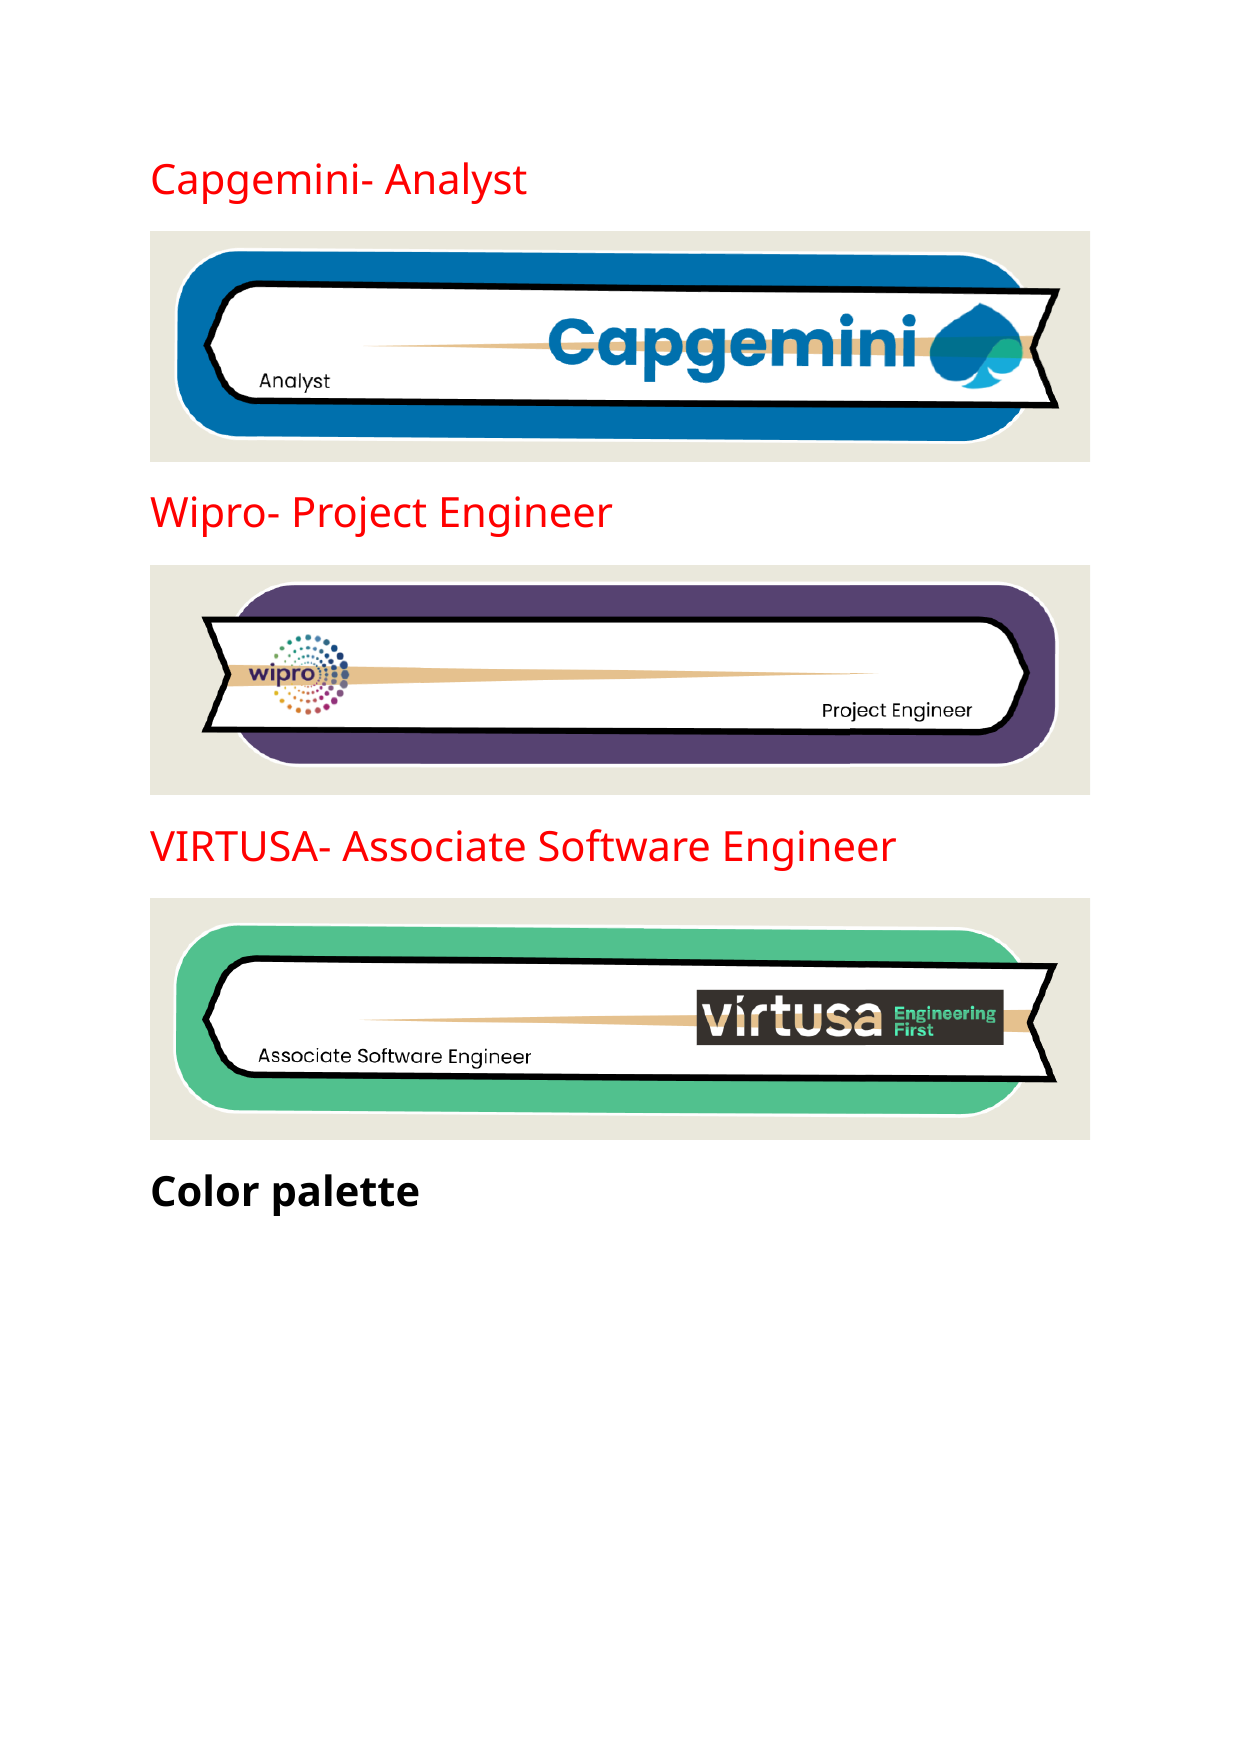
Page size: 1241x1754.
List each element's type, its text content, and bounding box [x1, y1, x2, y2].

text VIRTUSA- Associate Software Engineer [150, 816, 1090, 873]
picture [150, 231, 1091, 462]
picture [150, 898, 1091, 1140]
picture [150, 565, 1091, 795]
text Wipro- Project Engineer [150, 483, 1090, 540]
text Color palette [150, 1161, 1090, 1218]
text Capgemini- Analyst [150, 150, 1090, 207]
